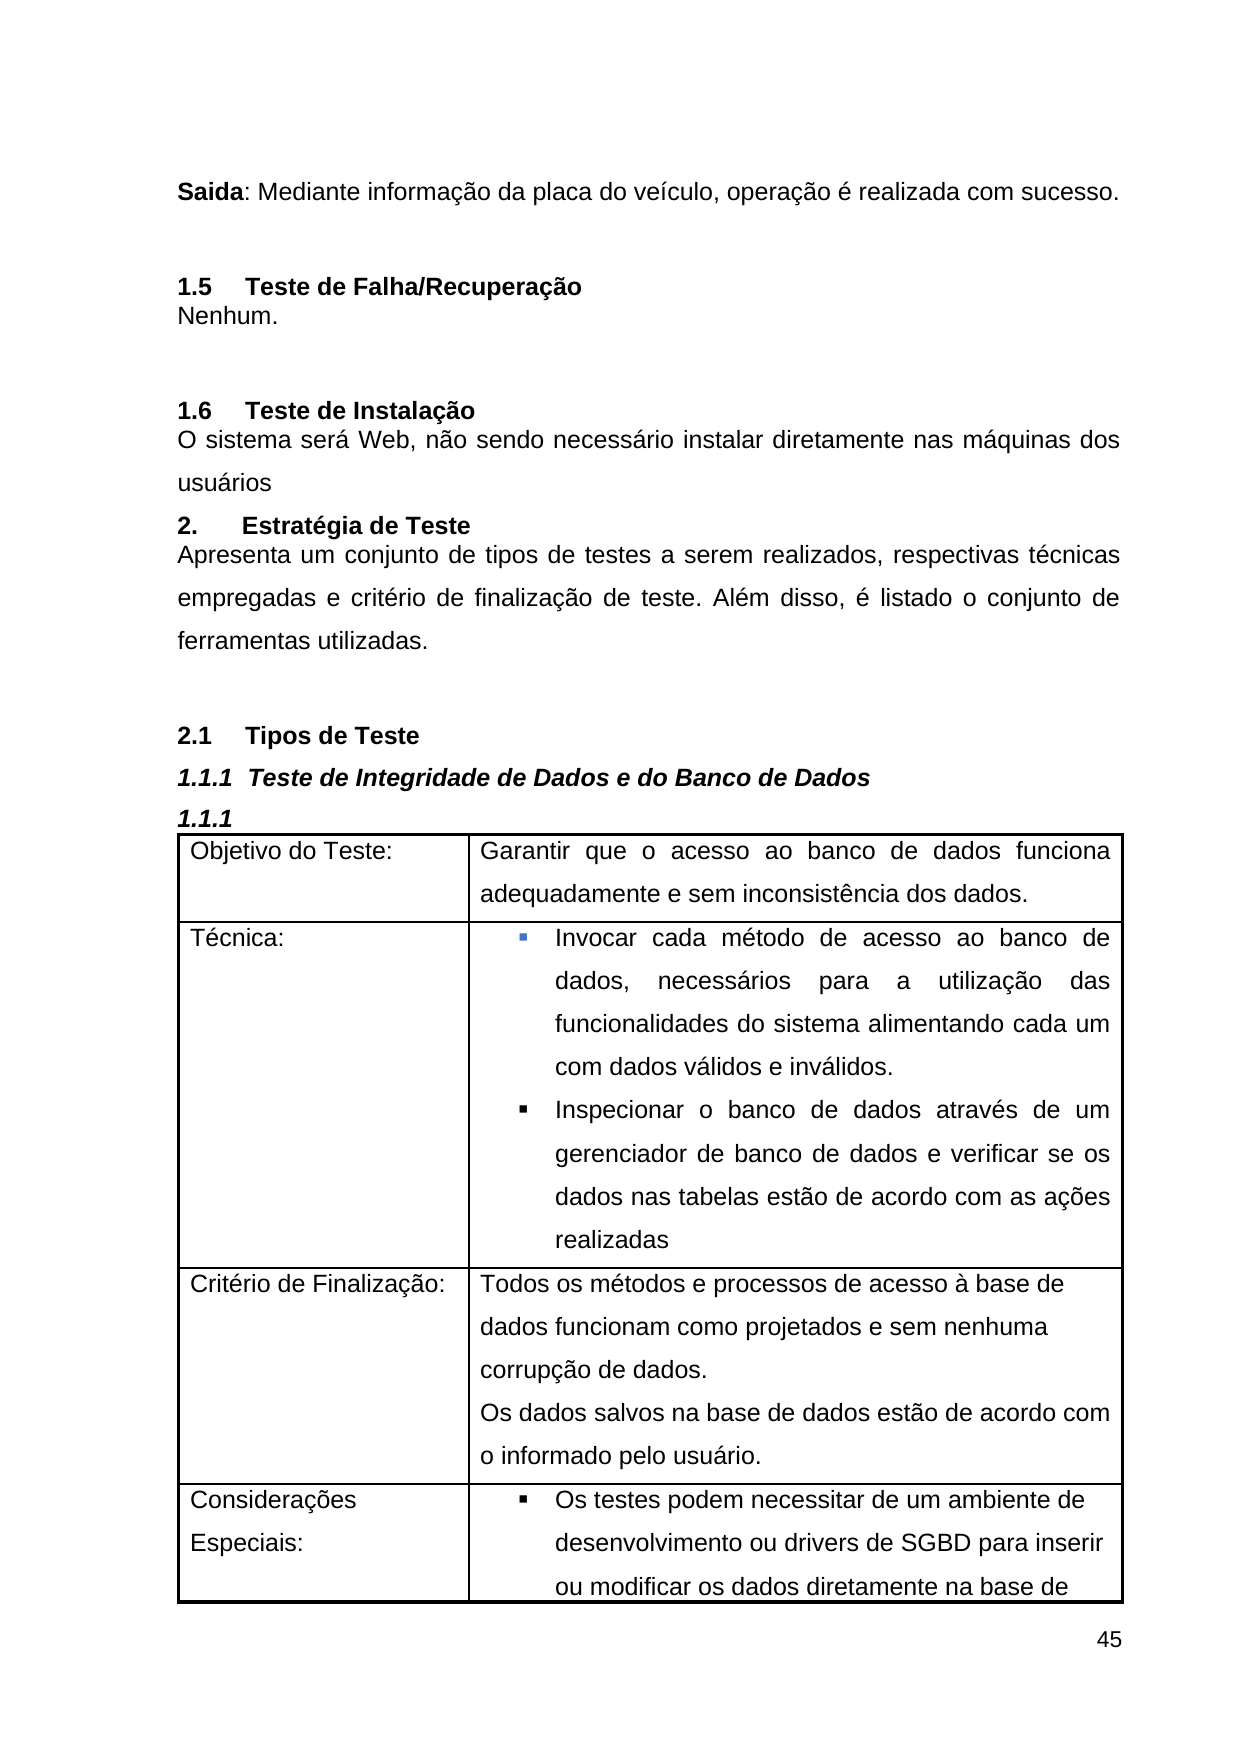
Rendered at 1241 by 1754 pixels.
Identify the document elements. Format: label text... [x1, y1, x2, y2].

subtitle 2.1 Tipos de Teste [177, 721, 1122, 750]
table_header Garantir que o acesso ao banco de dados funciona adequadamente e sem inconsistência dos dados. [470, 836, 1121, 921]
subtitle 1.1.1 [177, 804, 1122, 832]
table_cell Invocar cada método de acesso ao banco de dados, necessários para a utilização das funcionalidades do sistema alimentando cada um com dados válidos e inválidos. Inspecionar o banco de dados através de um gerenciador de banco de dados e verificar se os dados nas tabelas estão de acordo com as ações realizadas [470, 923, 1121, 1267]
subtitle 1.1.1 Teste de Integridade de Dados e do Banco de Dados [177, 762, 1122, 791]
text Nenhum. [177, 301, 1122, 330]
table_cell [180, 1485, 468, 1600]
table_cell Técnica: [180, 923, 468, 1267]
table_cell Critério de Finalização: [180, 1269, 468, 1483]
text Saida: Mediante informação da placa do veículo, operação é realizada com sucesso. [177, 177, 1122, 206]
table_cell Todos os métodos e processos de acesso à base de dados funcionam como projetados e sem nenhuma corrupção de dados. Os dados salvos na base de dados estão de acordo com o informado pelo usuário. [470, 1269, 1121, 1483]
subtitle 2. Estratégia de Teste [177, 511, 1122, 540]
subtitle 1.6 Teste de Instalação [177, 396, 1122, 425]
text Apresenta um conjunto de tipos de testes a serem realizados, respectivas técnicas empregadas e critério de finalização de teste. Além disso, é listado o conjunto de ferramentas utilizadas. [177, 540, 1122, 655]
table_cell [470, 1485, 1121, 1600]
text O sistema será Web, não sendo necessário instalar diretamente nas máquinas dos usuários [177, 425, 1122, 497]
subtitle 1.5 Teste de Falha/Recuperação [177, 272, 1122, 301]
table_header Objetivo do Teste: [180, 836, 468, 921]
